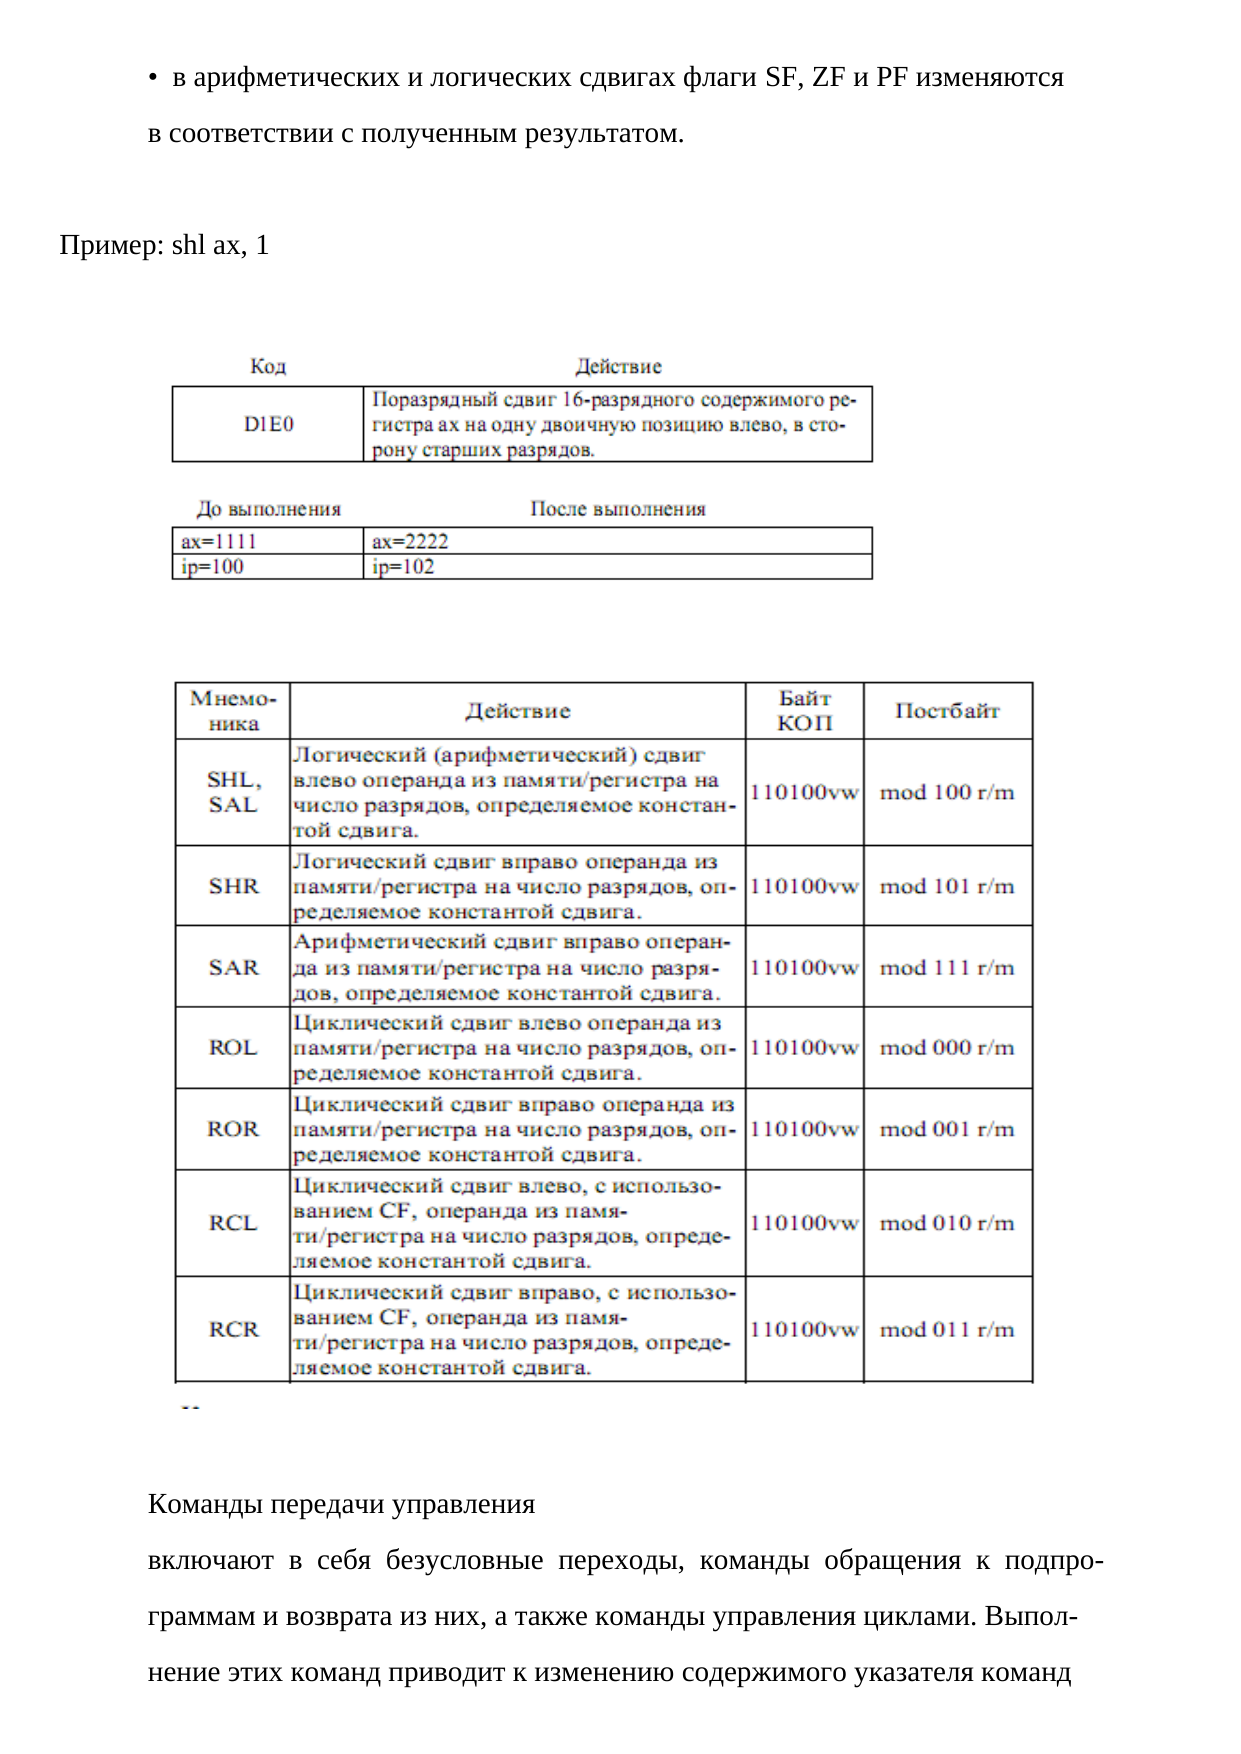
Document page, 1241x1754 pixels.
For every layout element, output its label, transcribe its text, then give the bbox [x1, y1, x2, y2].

text нение этих команд приводит к изменению содержимого указателя команд [74, 1654, 1181, 1688]
text Команды передачи управления [74, 1486, 1181, 1520]
text включают в себя безусловные переходы, команды обращения к подпро- [74, 1542, 1181, 1576]
text граммам и возврата из них, а также команды управления циклами. Выпол- [74, 1598, 1181, 1632]
picture [147, 339, 889, 591]
text • в арифметических и логических сдвигах флаги SF, ZF и PF изменяются [74, 59, 1181, 93]
text в соответствии с полученным результатом. [74, 115, 1181, 149]
text Пример: shl ax, 1 [59, 227, 1181, 261]
picture [147, 669, 1066, 1409]
